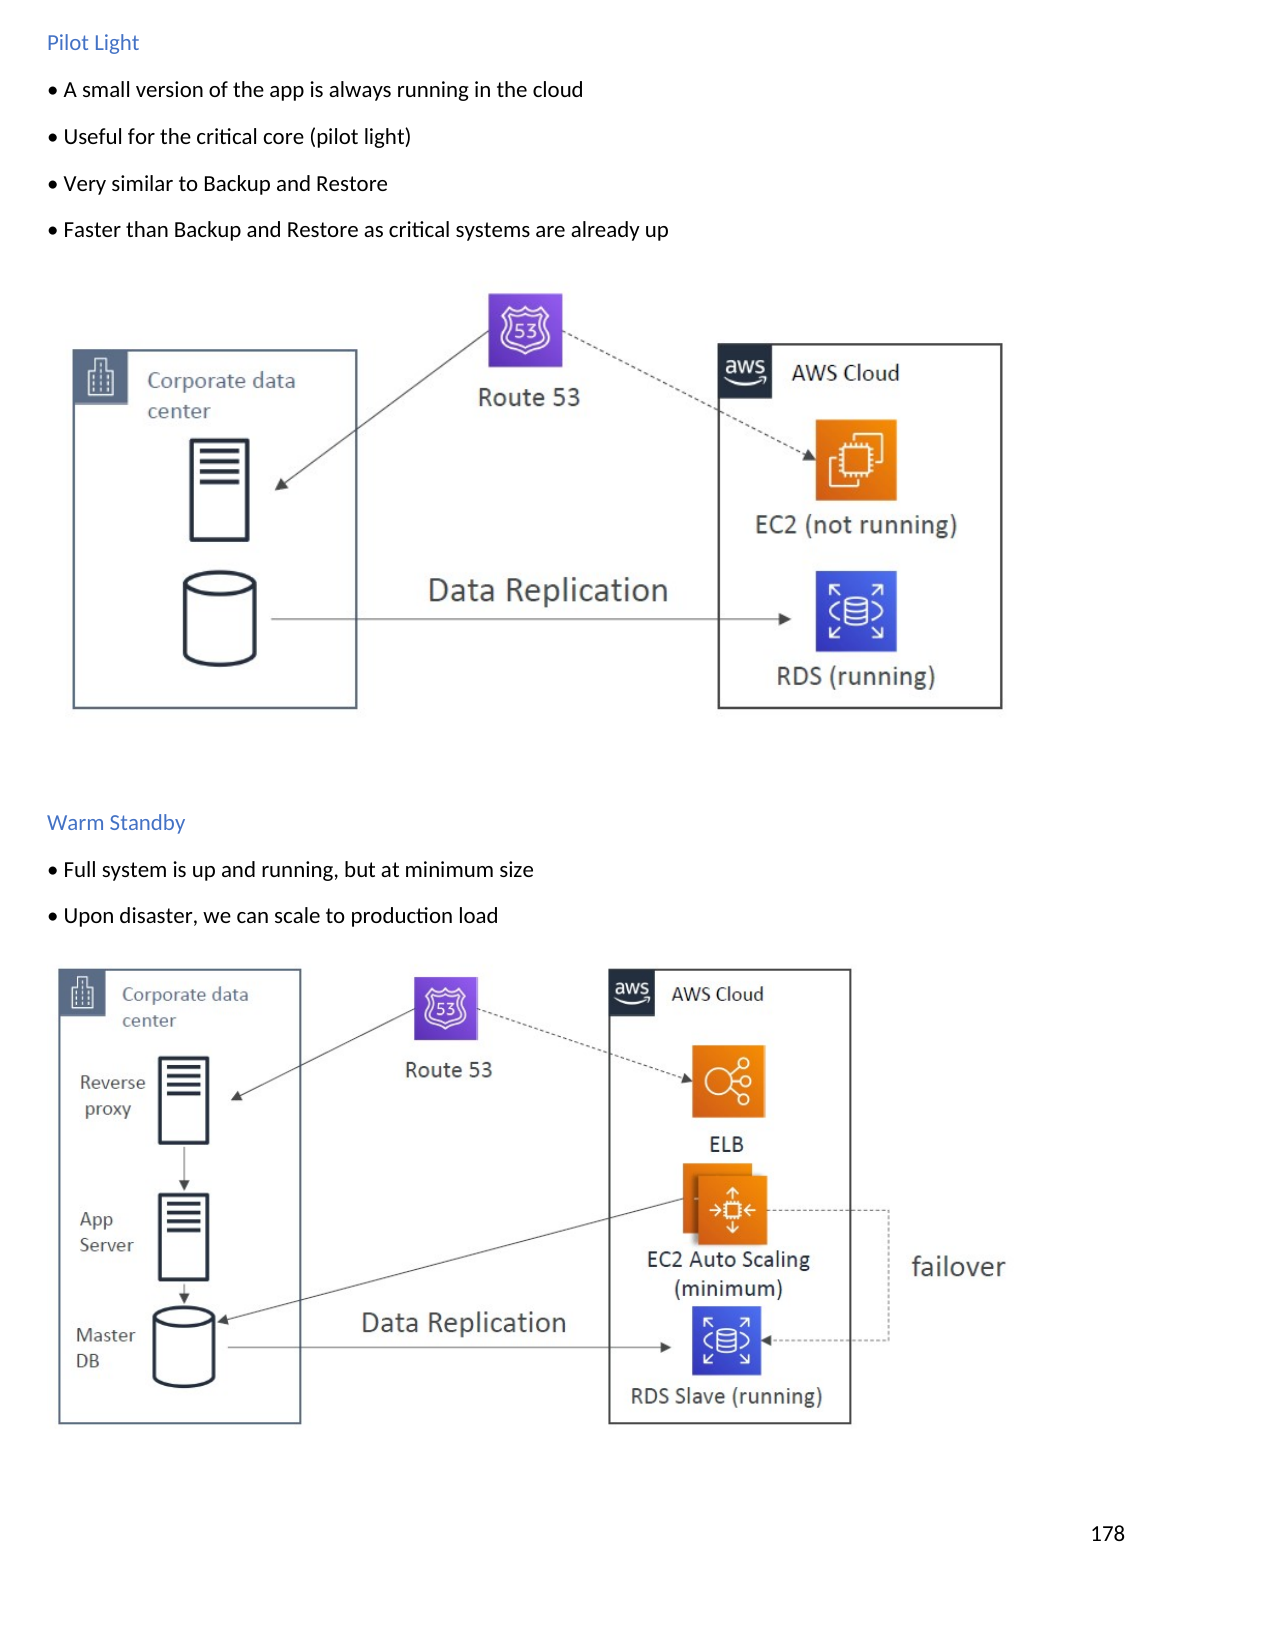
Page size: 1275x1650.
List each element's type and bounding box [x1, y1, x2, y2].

picture [46, 262, 1022, 742]
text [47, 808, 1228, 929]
picture [46, 948, 1022, 1444]
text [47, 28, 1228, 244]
